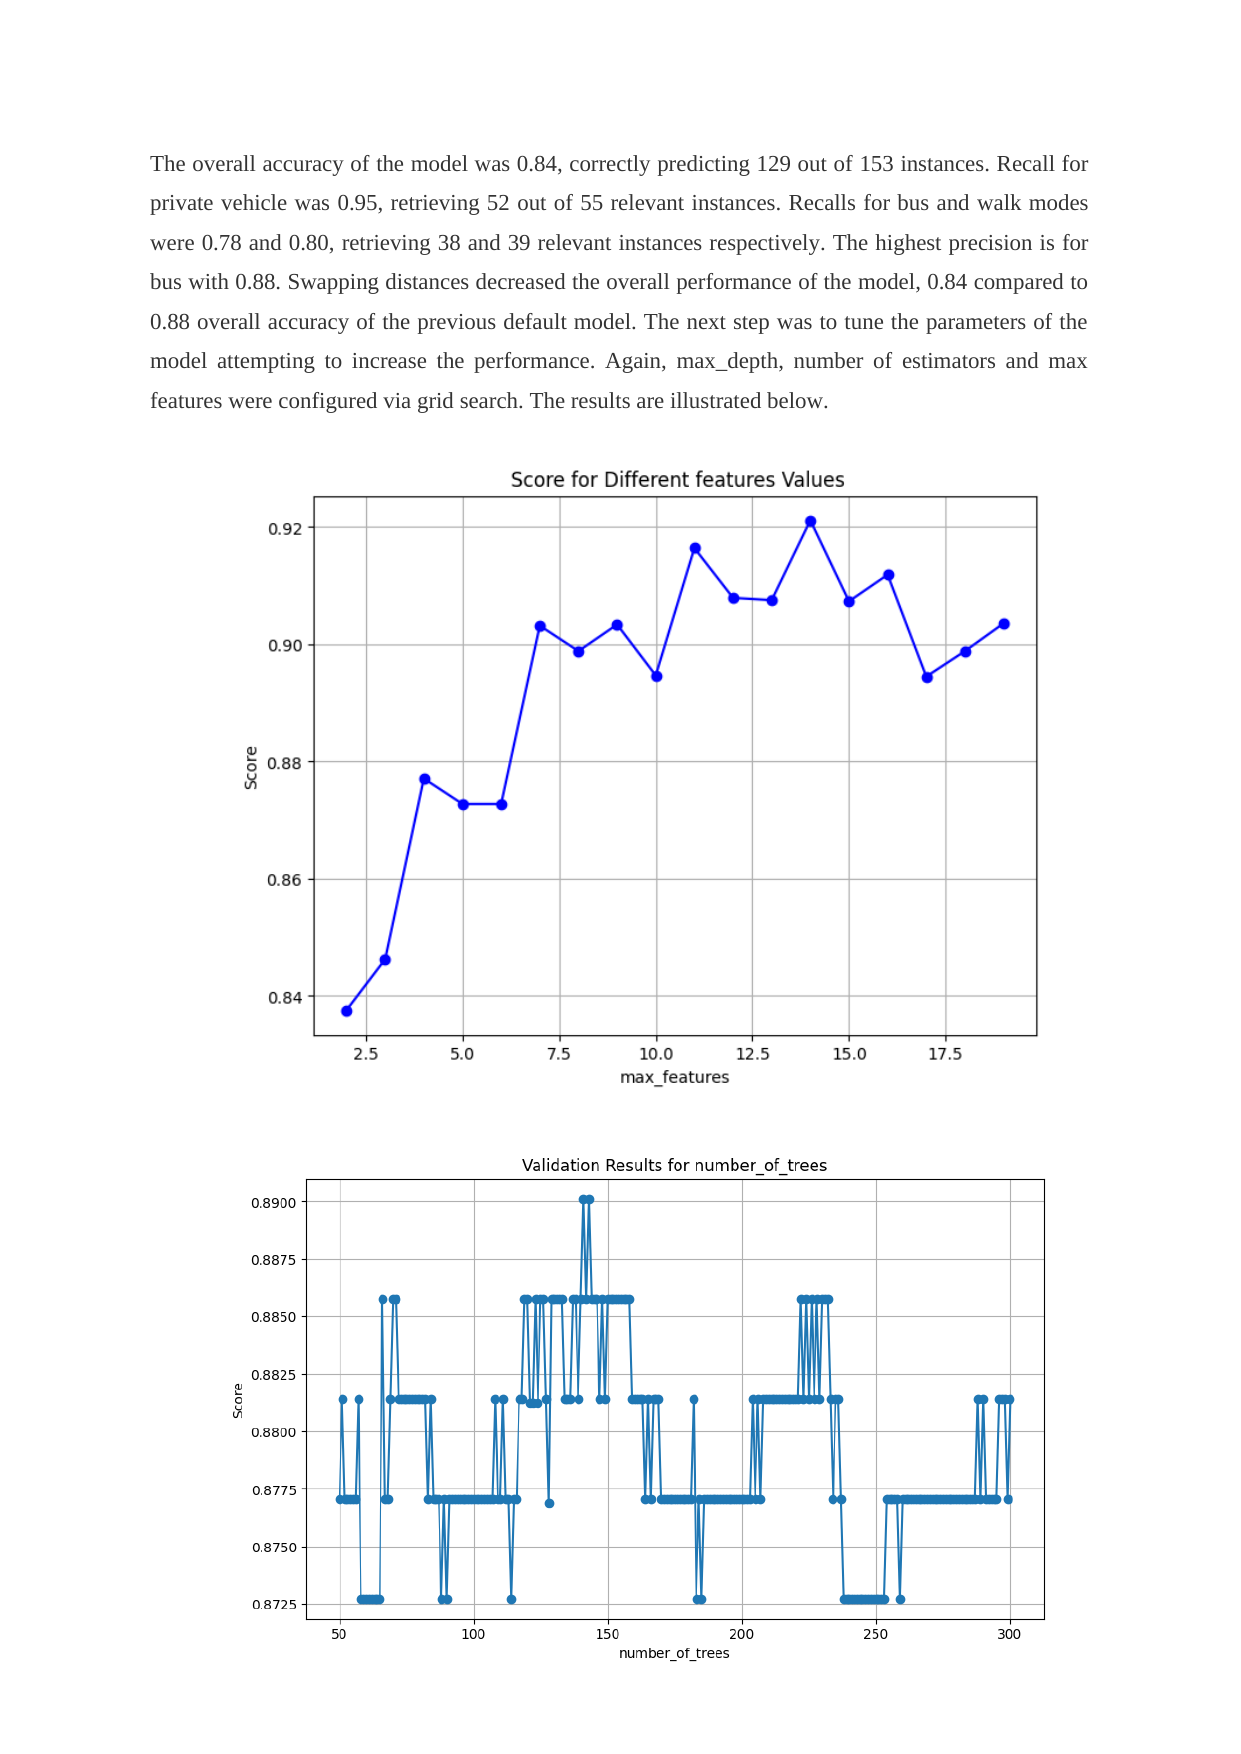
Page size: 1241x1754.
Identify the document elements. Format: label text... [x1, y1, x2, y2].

text The overall accuracy of the model was 0.84, correctly predicting 129 out of 153 instances. Recall for private vehicle was 0.95, retrieving 52 out of 55 relevant instances. Recalls for bus and walk modes were 0.78 and 0.80, retrieving 38 and 39 relevant instances respectively. The highest precision is for bus with 0.88. Swapping distances decreased the overall performance of the model, 0.84 compared to 0.88 overall accuracy of the previous default model. The next step was to tune the parameters of the model attempting to increase the performance. Again, max_depth, number of estimators and max features were configured via grid search. The results are illustrated below. [150, 150, 1090, 413]
picture [232, 459, 1048, 1097]
picture [222, 1148, 1052, 1669]
